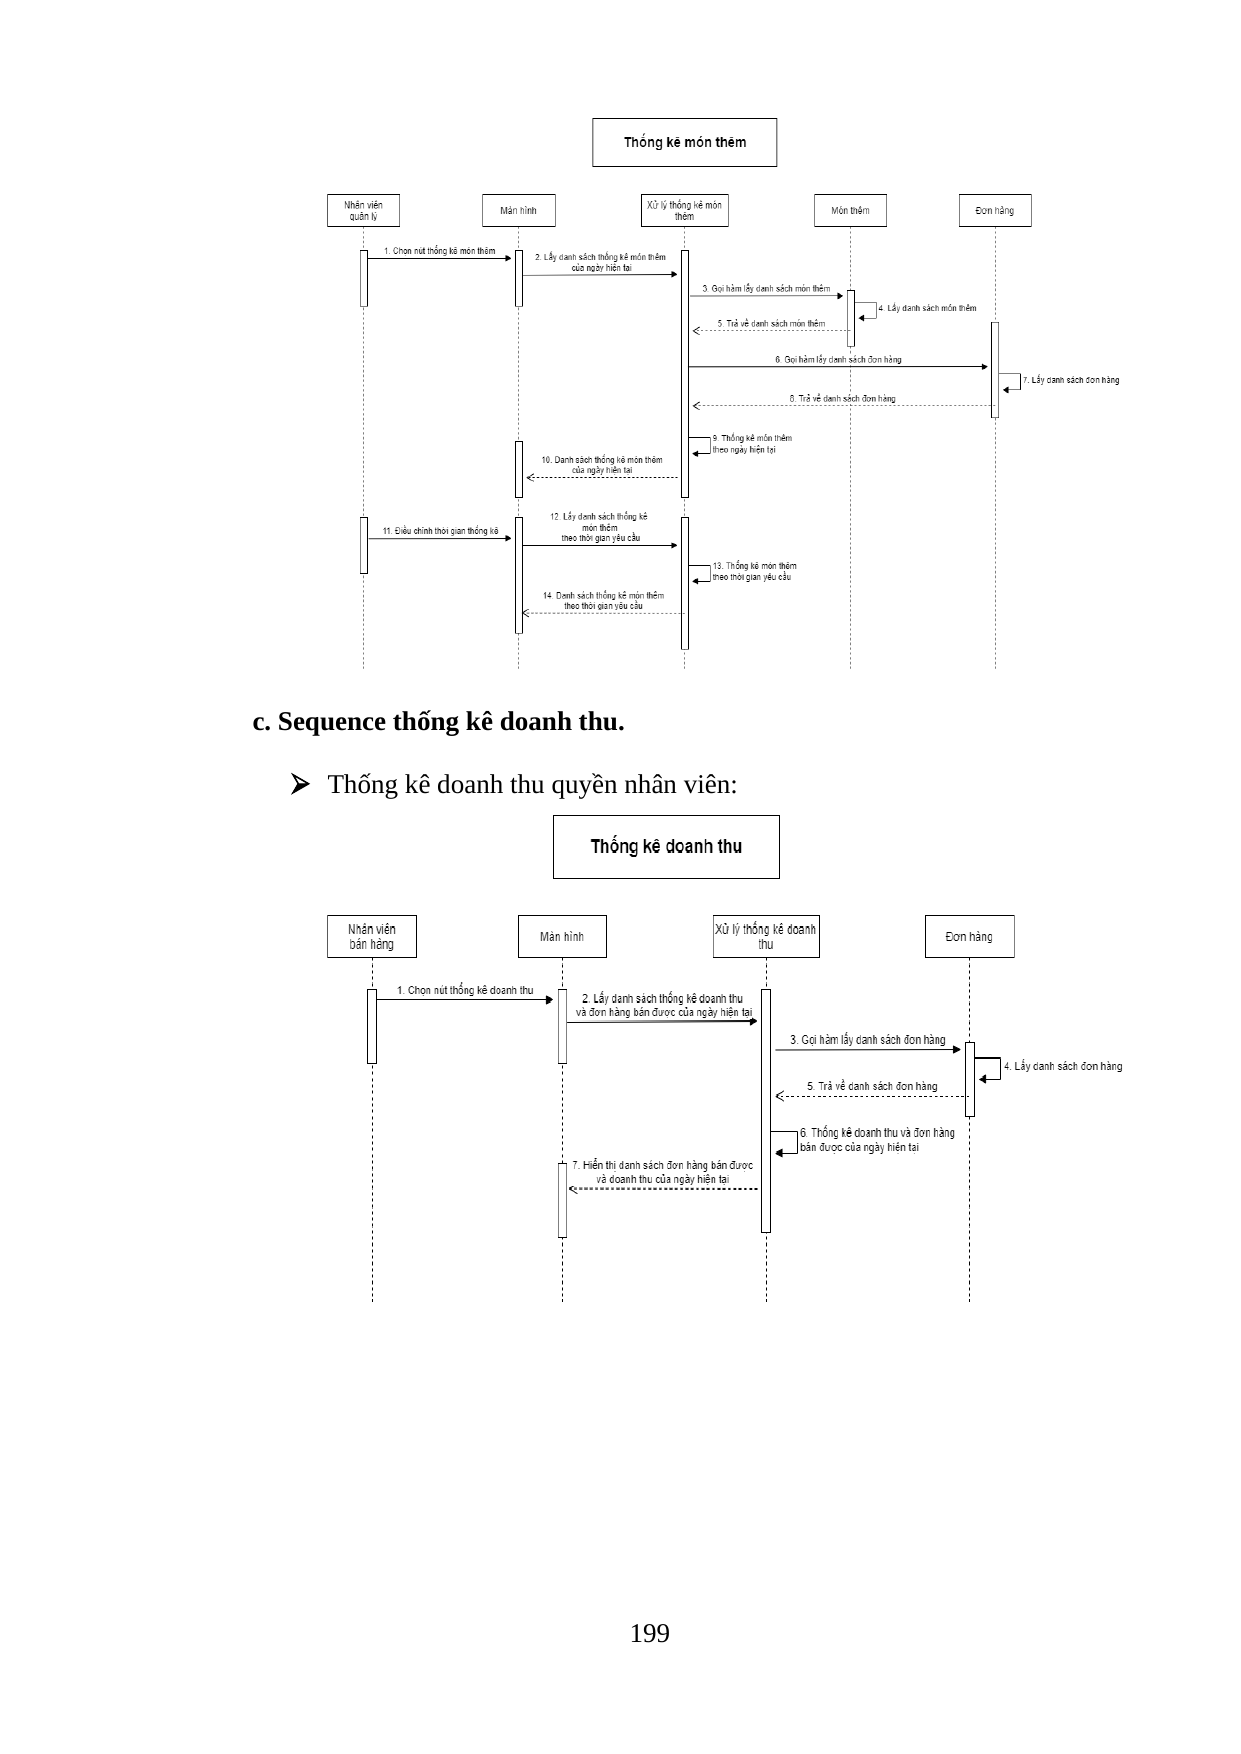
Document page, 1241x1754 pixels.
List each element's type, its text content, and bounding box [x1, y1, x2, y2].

list Thống kê doanh thu quyền nhân viên: [290, 768, 1122, 799]
picture [327, 118, 1120, 669]
text c. Sequence thống kê doanh thu. [177, 705, 1122, 736]
picture [327, 815, 1123, 1302]
